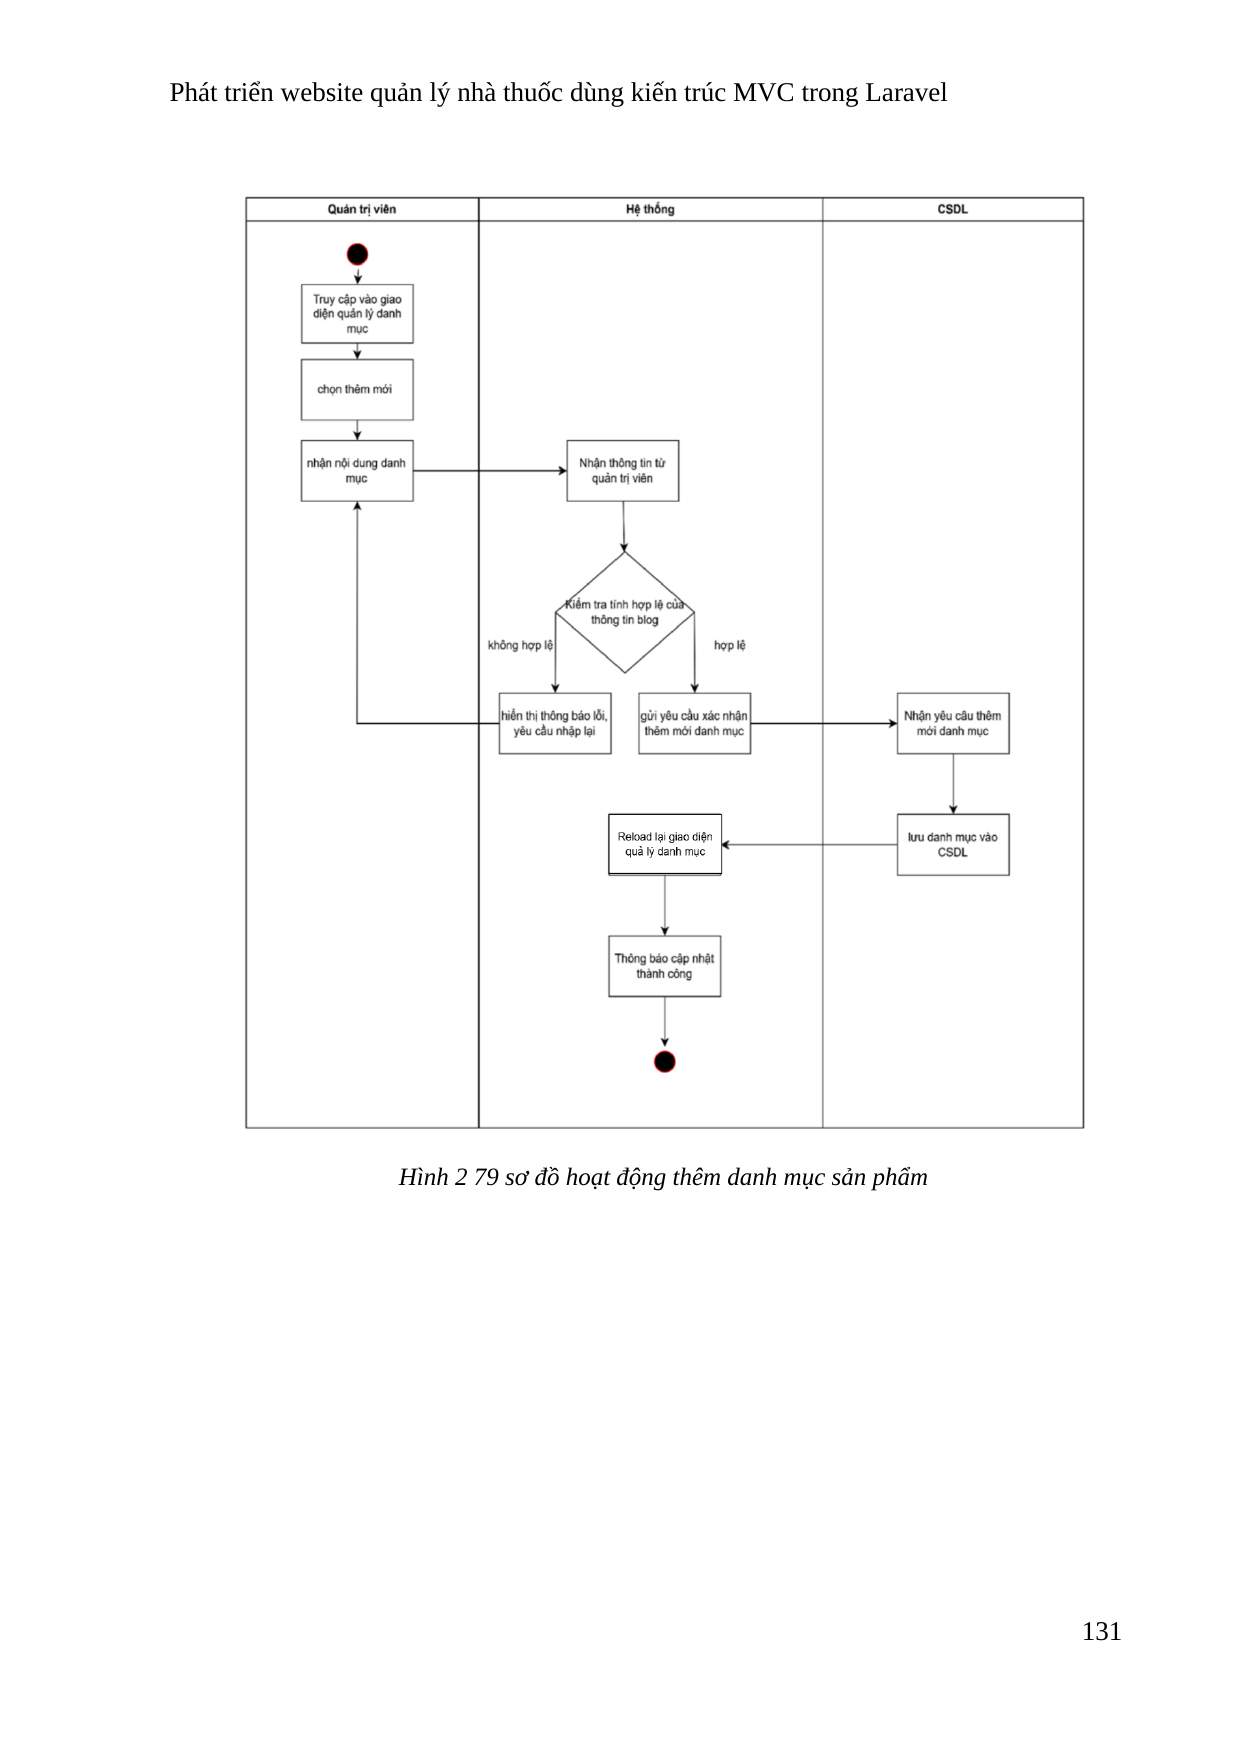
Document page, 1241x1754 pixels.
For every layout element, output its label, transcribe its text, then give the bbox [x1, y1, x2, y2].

picture [227, 177, 1102, 1150]
